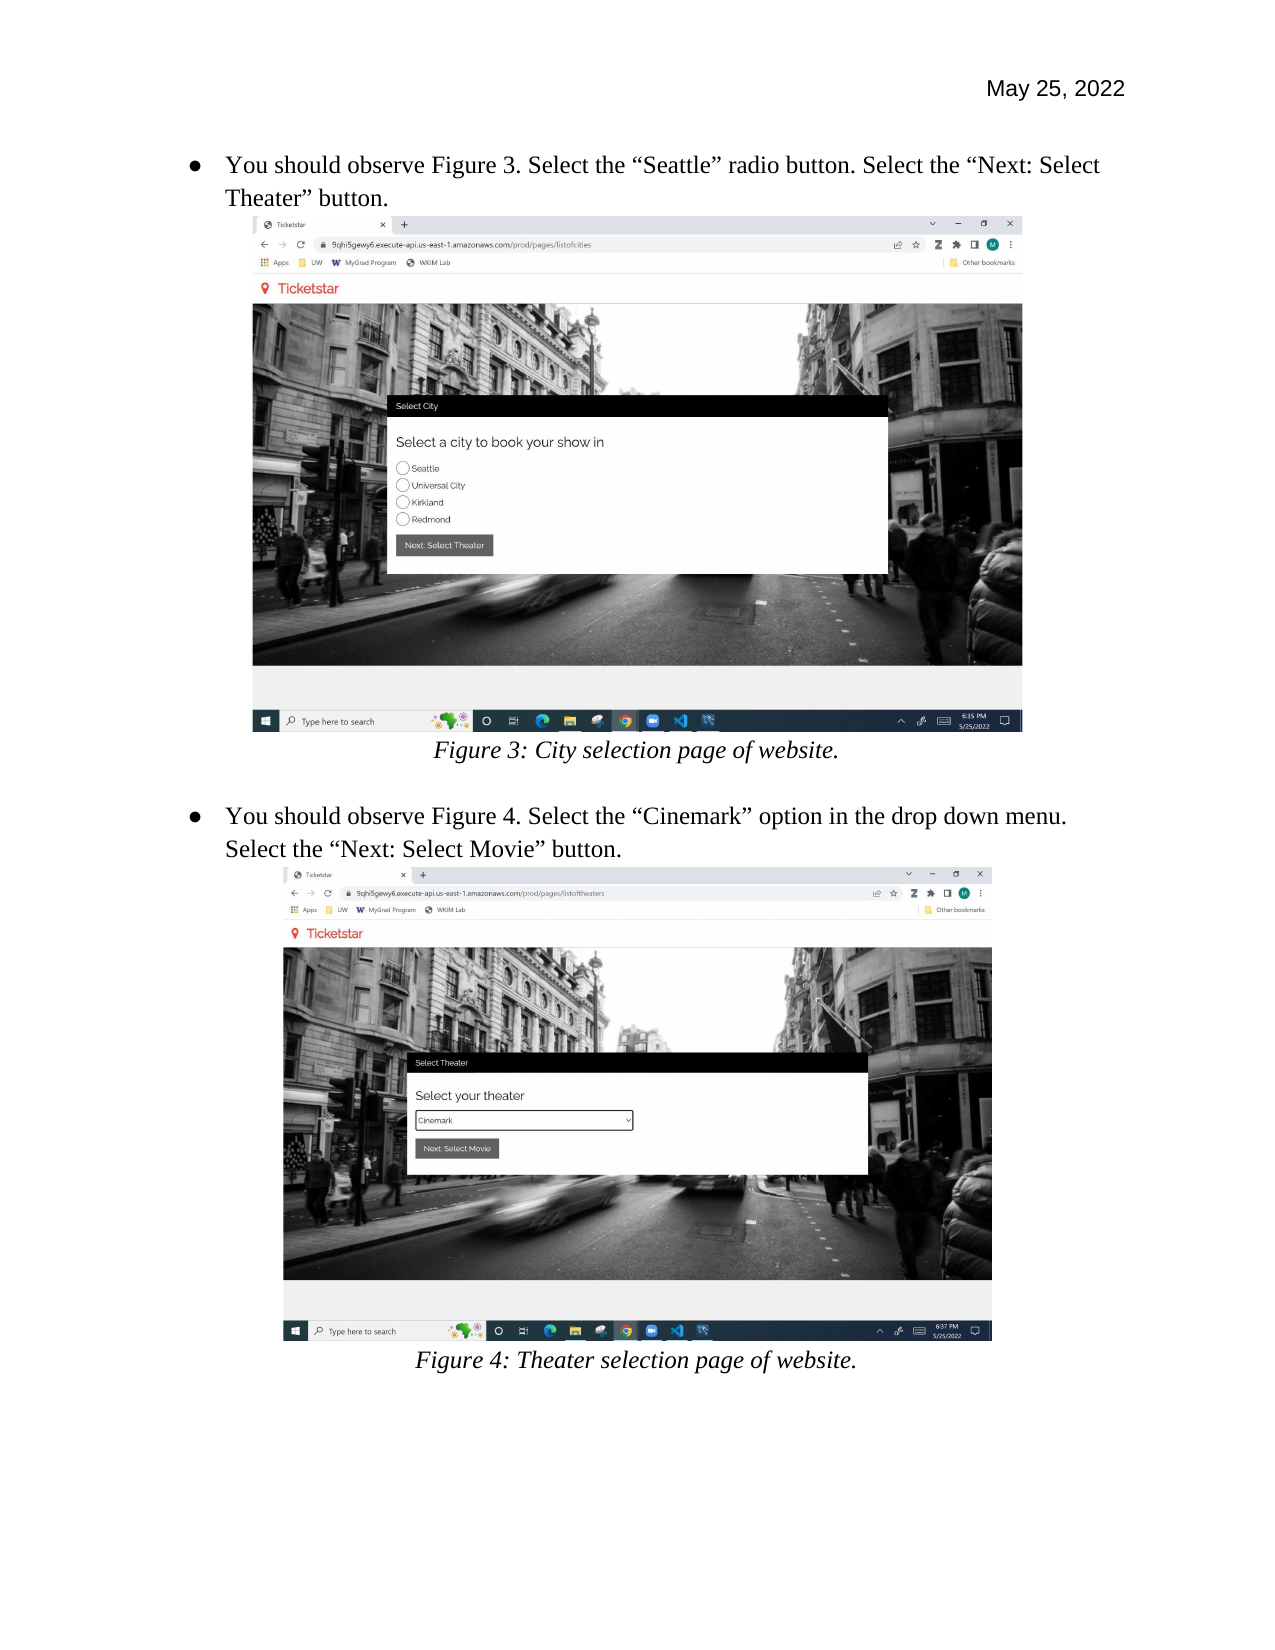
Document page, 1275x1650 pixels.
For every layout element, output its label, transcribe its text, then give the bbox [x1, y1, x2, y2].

text Figure 4: Theater selection page of website. [150, 1345, 1125, 1374]
picture [283, 867, 992, 1341]
list You should observe Figure 4. Select the “Cinemark” option in the drop down menu. Select the “Next: Select Movie” button. [187, 801, 1125, 863]
list You should observe Figure 3. Select the “Seattle” radio button. Select the “Next: Select Theater” button. [187, 150, 1125, 212]
text Figure 3: City selection page of website. [150, 735, 1125, 764]
picture [252, 216, 1023, 732]
